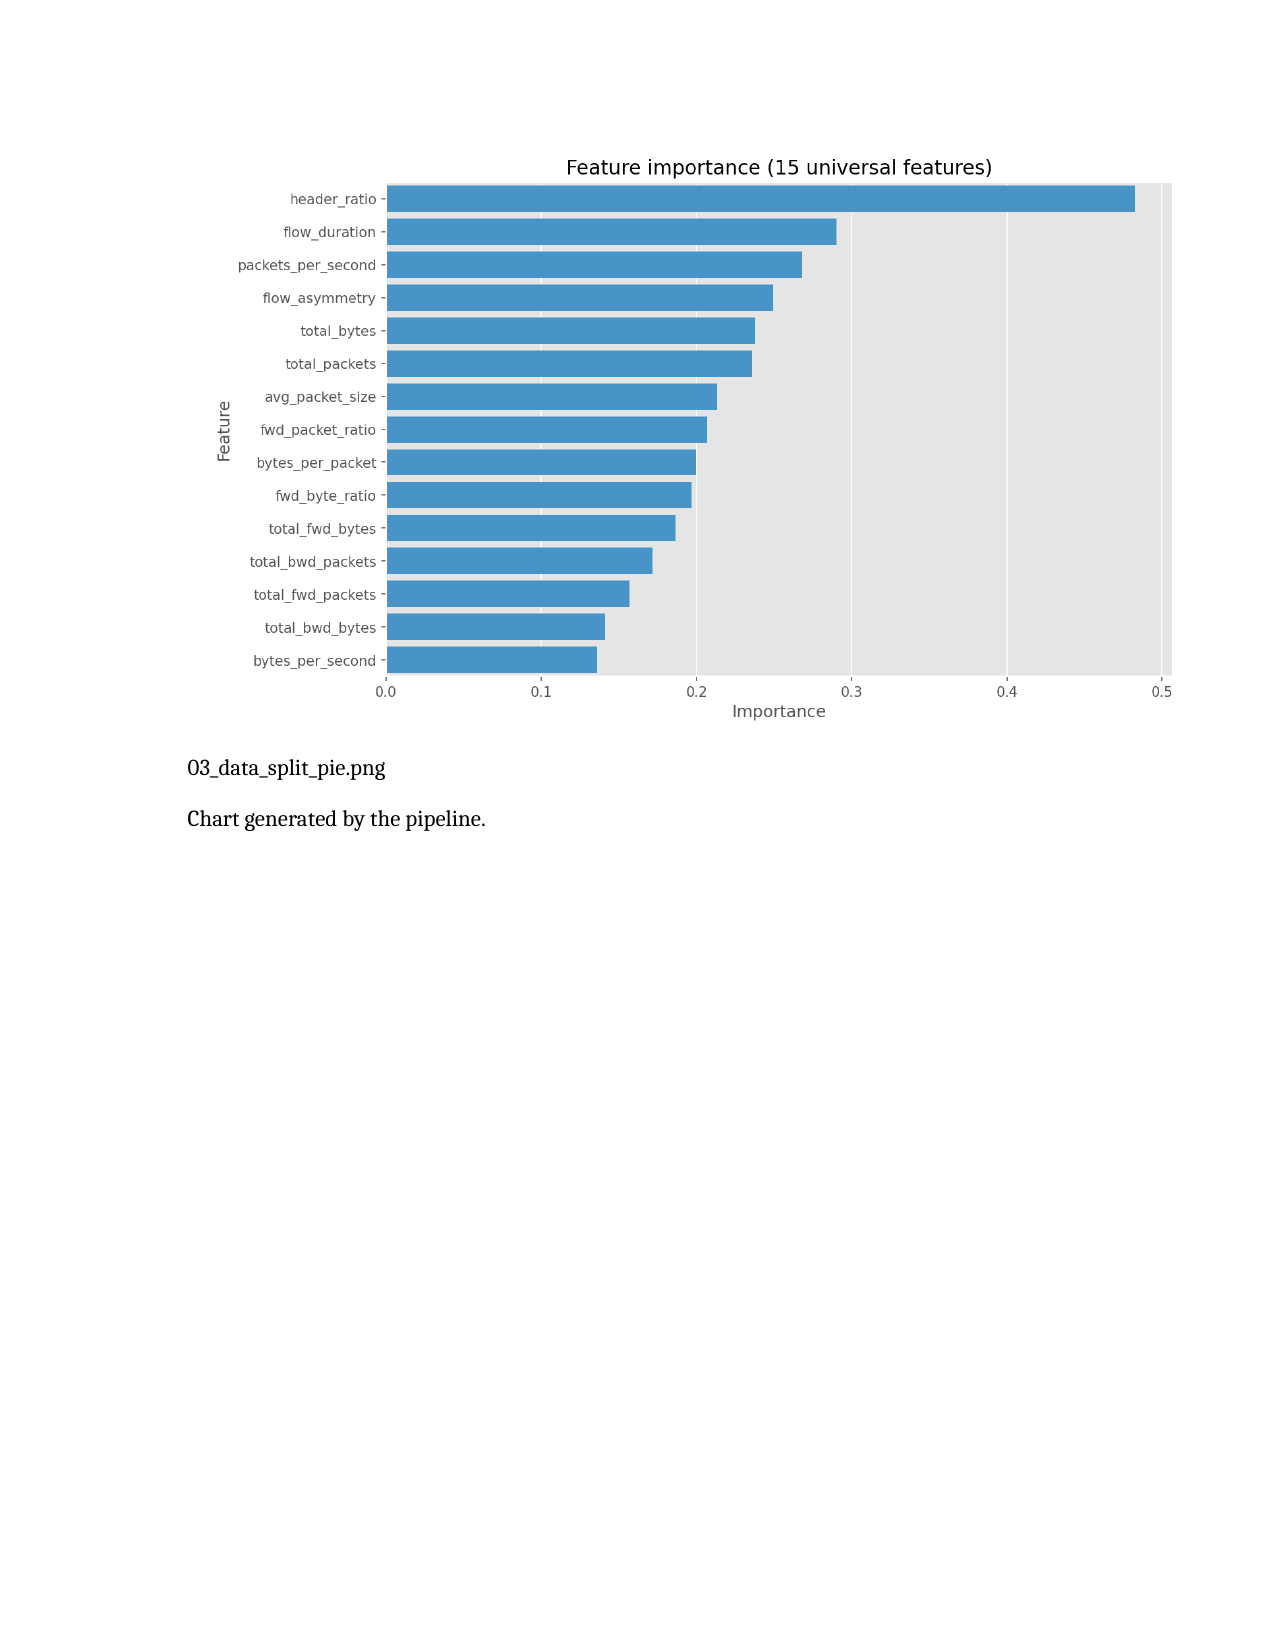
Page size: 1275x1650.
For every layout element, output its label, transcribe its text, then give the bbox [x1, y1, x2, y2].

text Chart generated by the pipeline. [187, 806, 1087, 832]
text 03_data_split_pie.png [187, 755, 1087, 781]
picture [206, 150, 1182, 730]
